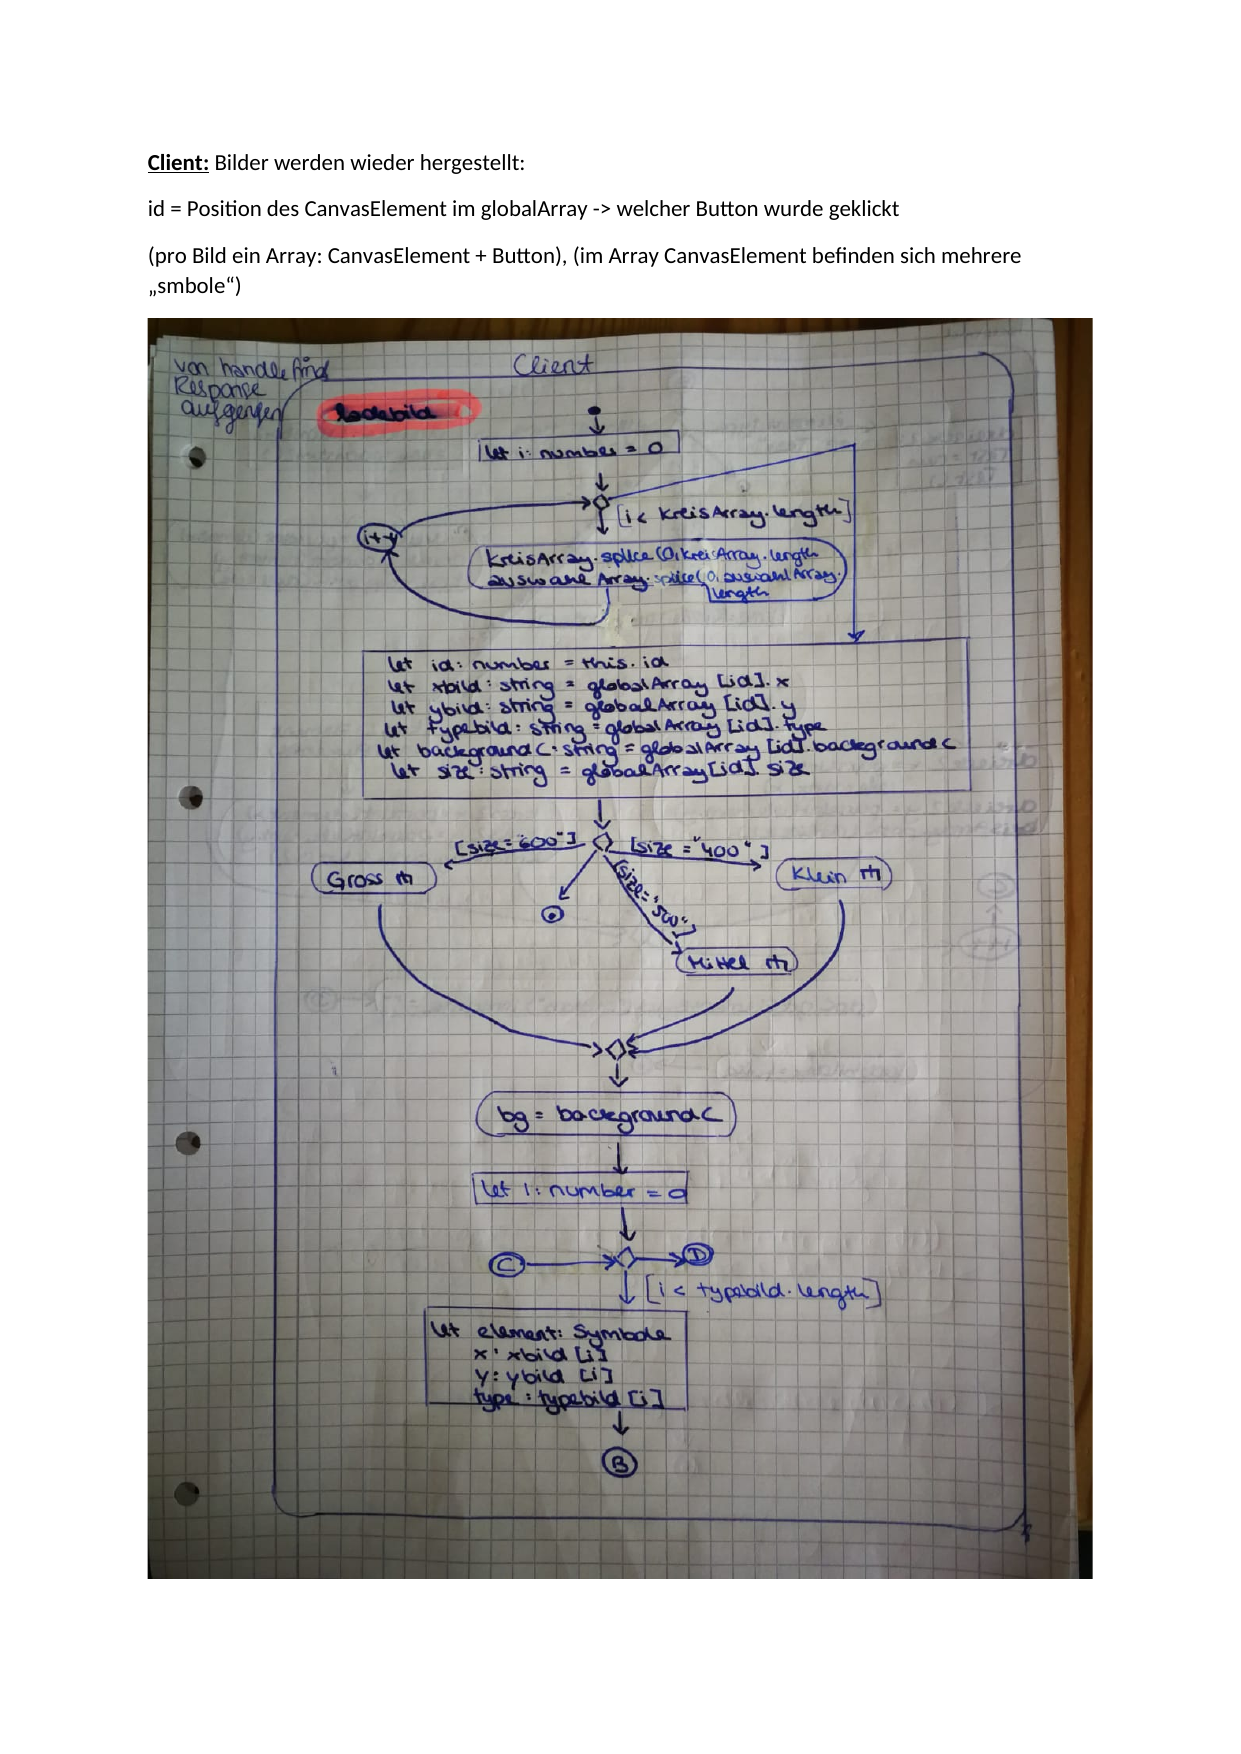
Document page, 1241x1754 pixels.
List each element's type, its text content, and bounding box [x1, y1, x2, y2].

picture [147, 318, 1093, 1579]
text (pro Bild ein Array: CanvasElement + Button), (im Array CanvasElement befinden sich mehrere „smbole“) [148, 241, 1093, 299]
text Client: Bilder werden wieder hergestellt: [148, 148, 1093, 176]
text id = Position des CanvasElement im globalArray -> welcher Button wurde geklickt [148, 194, 1093, 222]
